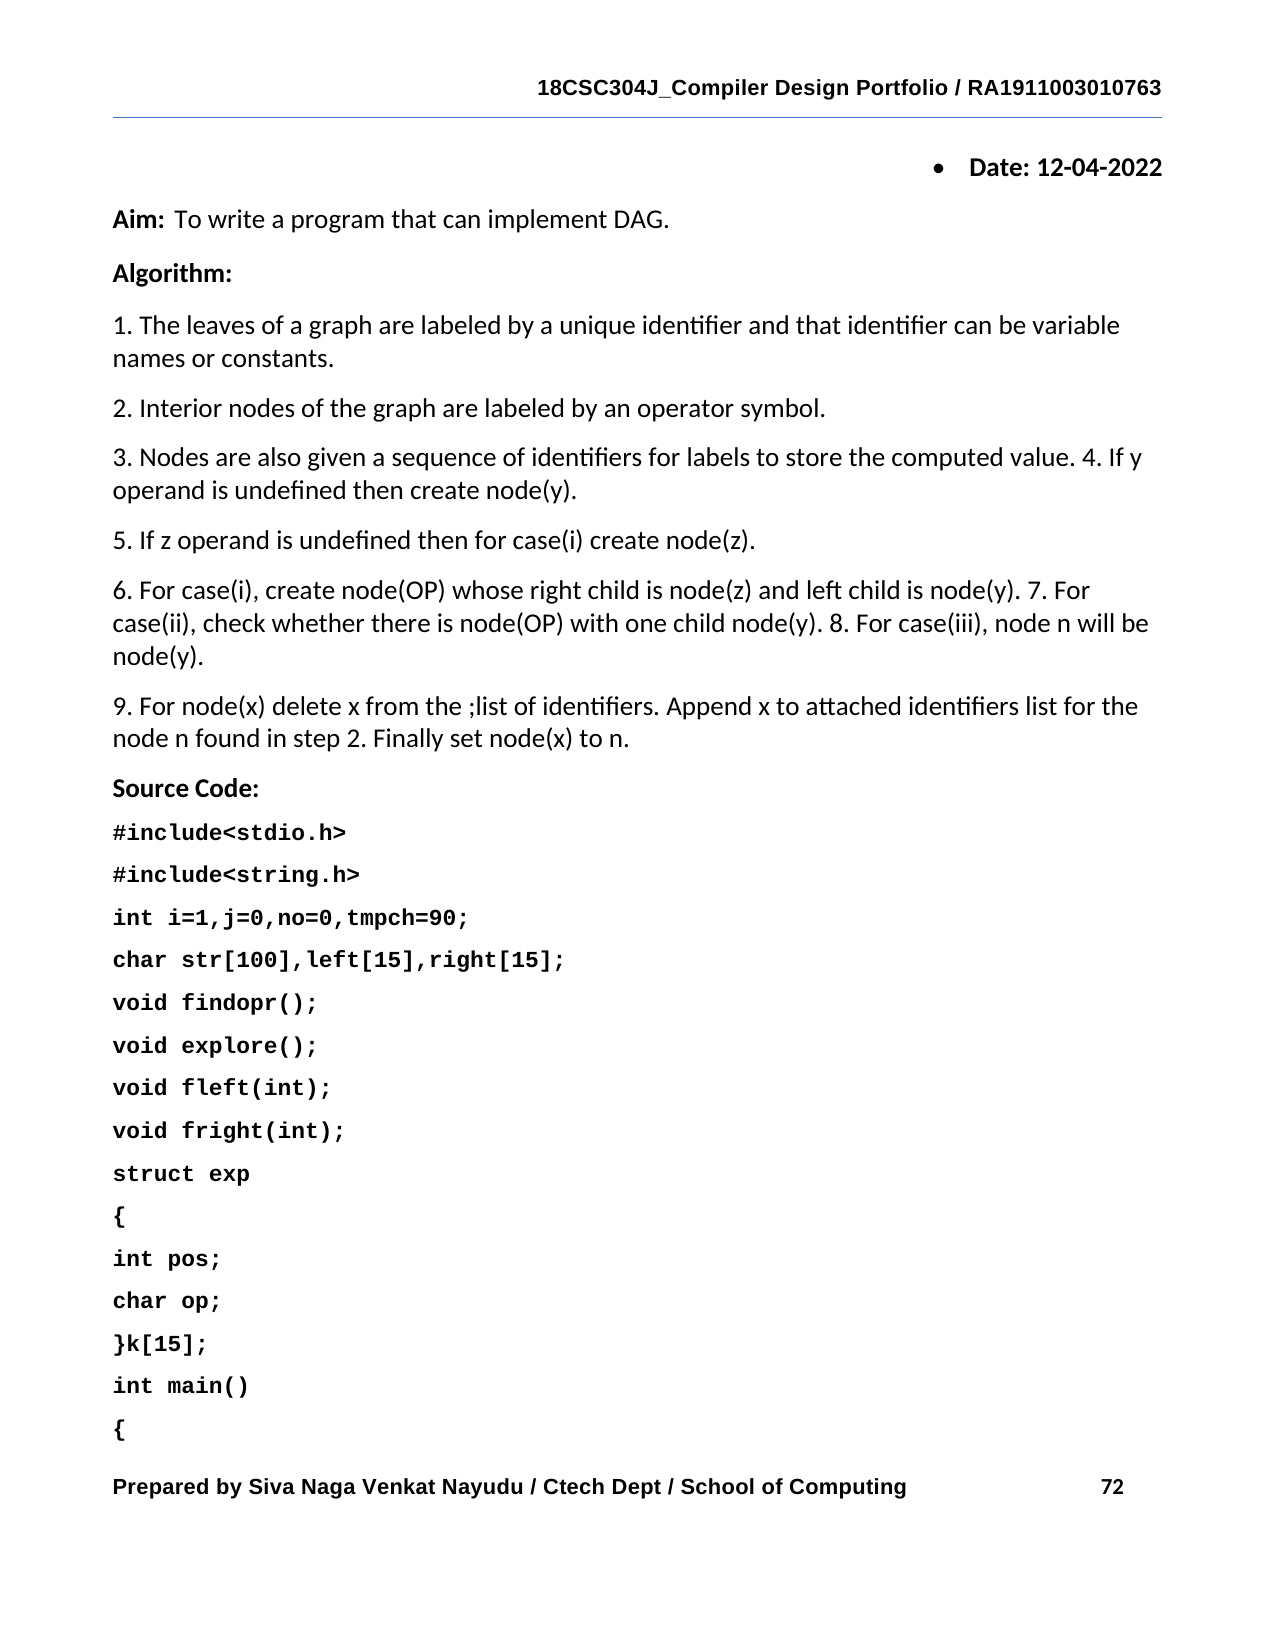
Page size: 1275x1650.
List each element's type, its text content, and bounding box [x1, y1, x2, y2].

text 5. If z operand is undefined then for case(i) create node(z). [112, 523, 1162, 556]
text { [112, 1204, 1162, 1230]
text 2. Interior nodes of the graph are labeled by an operator symbol. [112, 391, 1162, 424]
text 6. For case(i), create node(OP) whose right child is node(z) and left child is node(y). 7. For case(ii), check whether there is node(OP) with one child node(y). 8. For case(iii), node n will be node(y). [112, 573, 1162, 672]
text Algorithm: [112, 256, 1162, 289]
text char op; [112, 1290, 1162, 1316]
text Source Code: [112, 771, 1162, 804]
text int i=1,j=0,no=0,tmpch=90; [112, 906, 1162, 932]
text void fright(int); [112, 1119, 1162, 1145]
text #include<string.h> [112, 864, 1162, 889]
text void findopr(); [112, 991, 1162, 1017]
text char str[100],left[15],right[15]; [112, 949, 1162, 975]
text }k[15]; [112, 1332, 1162, 1358]
text int pos; [112, 1247, 1162, 1273]
text struct exp [112, 1162, 1162, 1188]
text Aim: To write a program that can implement DAG. [112, 202, 1162, 235]
list Date: 12-04-2022 [150, 150, 1162, 183]
text 9. For node(x) delete x from the ;list of identifiers. Append x to attached identifiers list for the node n found in step 2. Finally set node(x) to n. [112, 689, 1162, 755]
text 3. Nodes are also given a sequence of identifiers for labels to store the computed value. 4. If y operand is undefined then create node(y). [112, 441, 1162, 507]
text 1. The leaves of a graph are labeled by a unique identifier and that identifier can be variable names or constants. [112, 308, 1162, 374]
text void explore(); [112, 1034, 1162, 1060]
text void fleft(int); [112, 1077, 1162, 1103]
text #include<stdio.h> [112, 821, 1162, 847]
text { [112, 1417, 1162, 1443]
text int main() [112, 1375, 1162, 1401]
